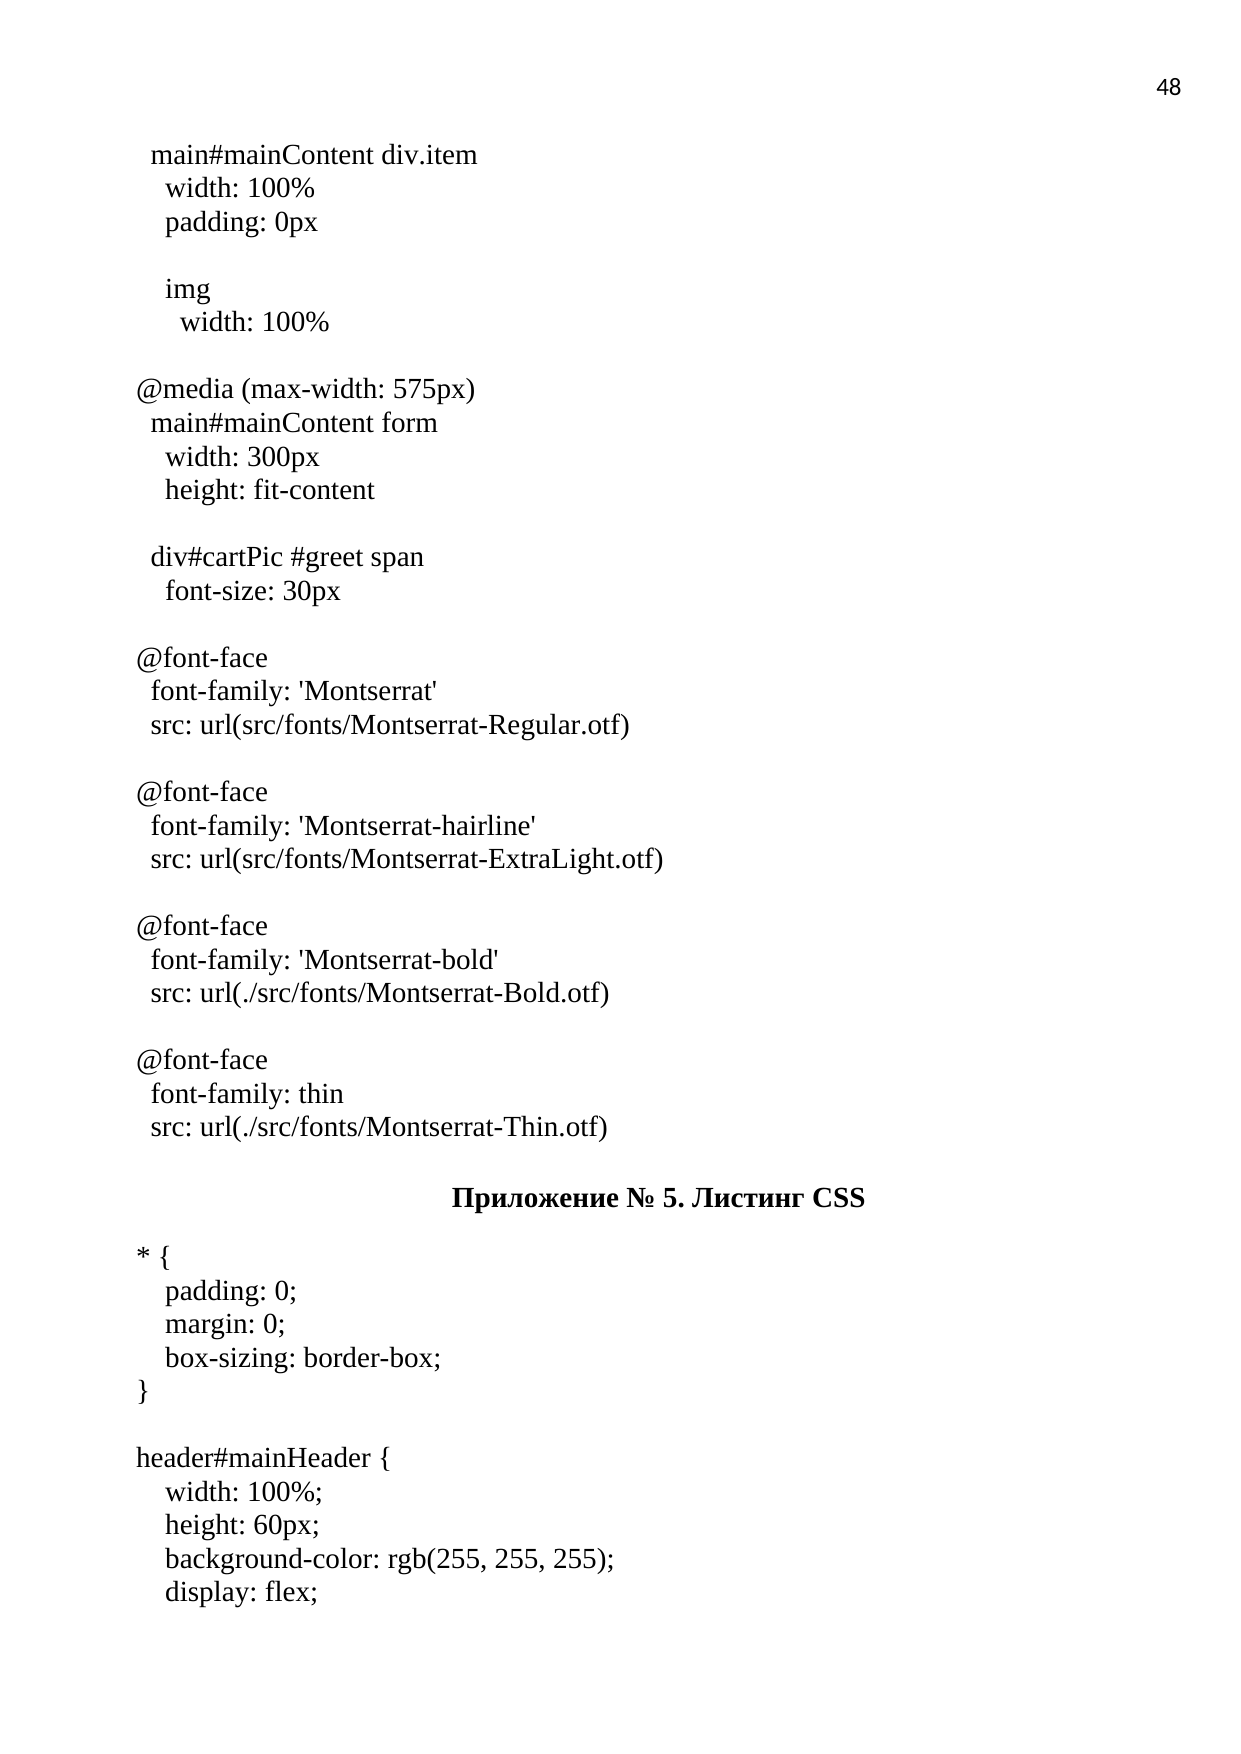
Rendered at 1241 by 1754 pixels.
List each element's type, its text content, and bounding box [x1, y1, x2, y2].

text height: fit-content [136, 472, 1181, 506]
text margin: 0; [136, 1306, 1181, 1340]
text font-family: thin [136, 1076, 1181, 1109]
text @font-face [136, 1042, 1181, 1076]
text padding: 0; [136, 1273, 1181, 1306]
text img [136, 271, 1181, 304]
text box-sizing: border-box; [136, 1340, 1181, 1373]
text padding: 0px [136, 204, 1181, 237]
text @font-face [136, 640, 1181, 673]
text width: 300px [136, 439, 1181, 472]
text src: url(./src/fonts/Montserrat-Bold.otf) [136, 975, 1181, 1009]
text * { [136, 1239, 1181, 1273]
text font-family: 'Montserrat-bold' [136, 942, 1181, 975]
subtitle Приложение № 5. Листинг CSS [136, 1181, 1181, 1214]
text width: 100%; [136, 1474, 1181, 1507]
text width: 100% [136, 170, 1181, 204]
text @media (max-width: 575px) [136, 372, 1181, 405]
text main#mainContent form [136, 405, 1181, 439]
text } [136, 1373, 1181, 1407]
text main#mainContent div.item [136, 137, 1181, 170]
text font-family: 'Montserrat' [136, 673, 1181, 707]
text src: url(./src/fonts/Montserrat-Thin.otf) [136, 1109, 1181, 1143]
text font-size: 30px [136, 573, 1181, 606]
text font-family: 'Montserrat-hairline' [136, 808, 1181, 841]
text @font-face [136, 908, 1181, 942]
text header#mainHeader { [136, 1440, 1181, 1474]
text div#cartPic #greet span [136, 539, 1181, 573]
text width: 100% [136, 304, 1181, 338]
text src: url(src/fonts/Montserrat-Regular.otf) [136, 707, 1181, 741]
text background-color: rgb(255, 255, 255); [136, 1541, 1181, 1574]
text display: flex; [136, 1574, 1181, 1608]
text src: url(src/fonts/Montserrat-ExtraLight.otf) [136, 841, 1181, 875]
text height: 60px; [136, 1507, 1181, 1541]
text @font-face [136, 774, 1181, 808]
